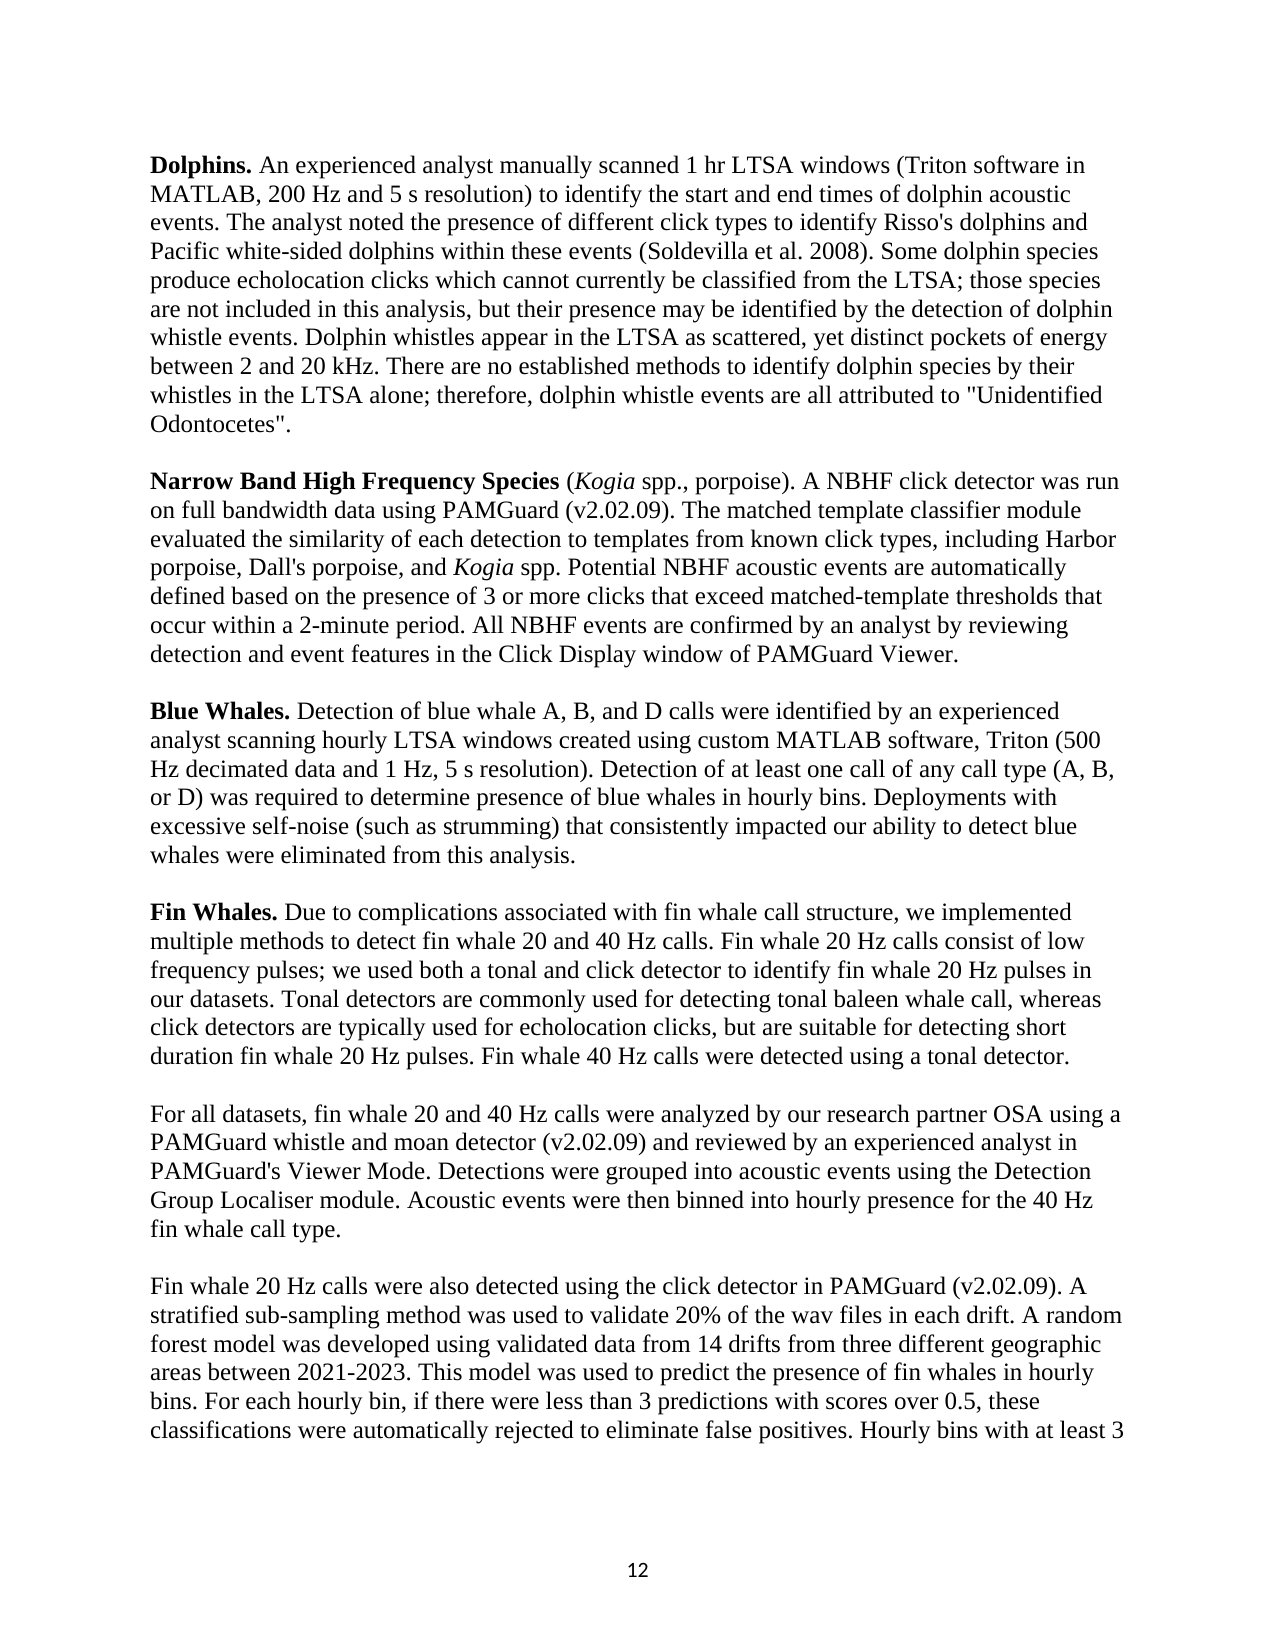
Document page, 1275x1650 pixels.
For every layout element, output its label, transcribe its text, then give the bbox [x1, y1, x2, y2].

text For all datasets, fin whale 20 and 40 Hz calls were analyzed by our research partner OSA using a PAMGuard whistle and moan detector (v2.02.09) and reviewed by an experienced analyst in PAMGuard's Viewer Mode. Detections were grouped into acoustic events using the Detection Group Localiser module. Acoustic events were then binned into hourly presence for the 40 Hz fin whale call type. [150, 1099, 1125, 1242]
text Narrow Band High Frequency Species (Kogia spp., porpoise). A NBHF click detector was run on full bandwidth data using PAMGuard (v2.02.09). The matched template classifier module evaluated the similarity of each detection to templates from known click types, including Harbor porpoise, Dall's porpoise, and Kogia spp. Potential NBHF acoustic events are automatically defined based on the presence of 3 or more clicks that exceed matched-template thresholds that occur within a 2-minute period. All NBHF events are confirmed by an analyst by reviewing detection and event features in the Click Display window of PAMGuard Viewer. [150, 466, 1125, 667]
text Dolphins. An experienced analyst manually scanned 1 hr LTSA windows (Triton software in MATLAB, 200 Hz and 5 s resolution) to identify the start and end times of dolphin acoustic events. The analyst noted the presence of different click types to identify Risso's dolphins and Pacific white-sided dolphins within these events (Soldevilla et al. 2008). Some dolphin species produce echolocation clicks which cannot currently be classified from the LTSA; those species are not included in this analysis, but their presence may be identified by the detection of dolphin whistle events. Dolphin whistles appear in the LTSA as scattered, yet distinct pockets of energy between 2 and 20 kHz. There are no established methods to identify dolphin species by their whistles in the LTSA alone; therefore, dolphin whistle events are all attributed to "Unidentified Odontocetes". [150, 150, 1125, 437]
text Blue Whales. Detection of blue whale A, B, and D calls were identified by an experienced analyst scanning hourly LTSA windows created using custom MATLAB software, Triton (500 Hz decimated data and 1 Hz, 5 s resolution). Detection of at least one call of any call type (A, B, or D) was required to determine presence of blue whales in hourly bins. Deployments with excessive self-noise (such as strumming) that consistently impacted our ability to detect blue whales were eliminated from this analysis. [150, 696, 1125, 869]
text Fin Whales. Due to complications associated with fin whale call structure, we implemented multiple methods to detect fin whale 20 and 40 Hz calls. Fin whale 20 Hz calls consist of low frequency pulses; we used both a tonal and click detector to identify fin whale 20 Hz pulses in our datasets. Tonal detectors are commonly used for detecting tonal baleen whale call, whereas click detectors are typically used for echolocation clicks, but are suitable for detecting short duration fin whale 20 Hz pulses. Fin whale 40 Hz calls were detected using a tonal detector. [150, 897, 1125, 1070]
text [150, 1271, 1125, 1444]
